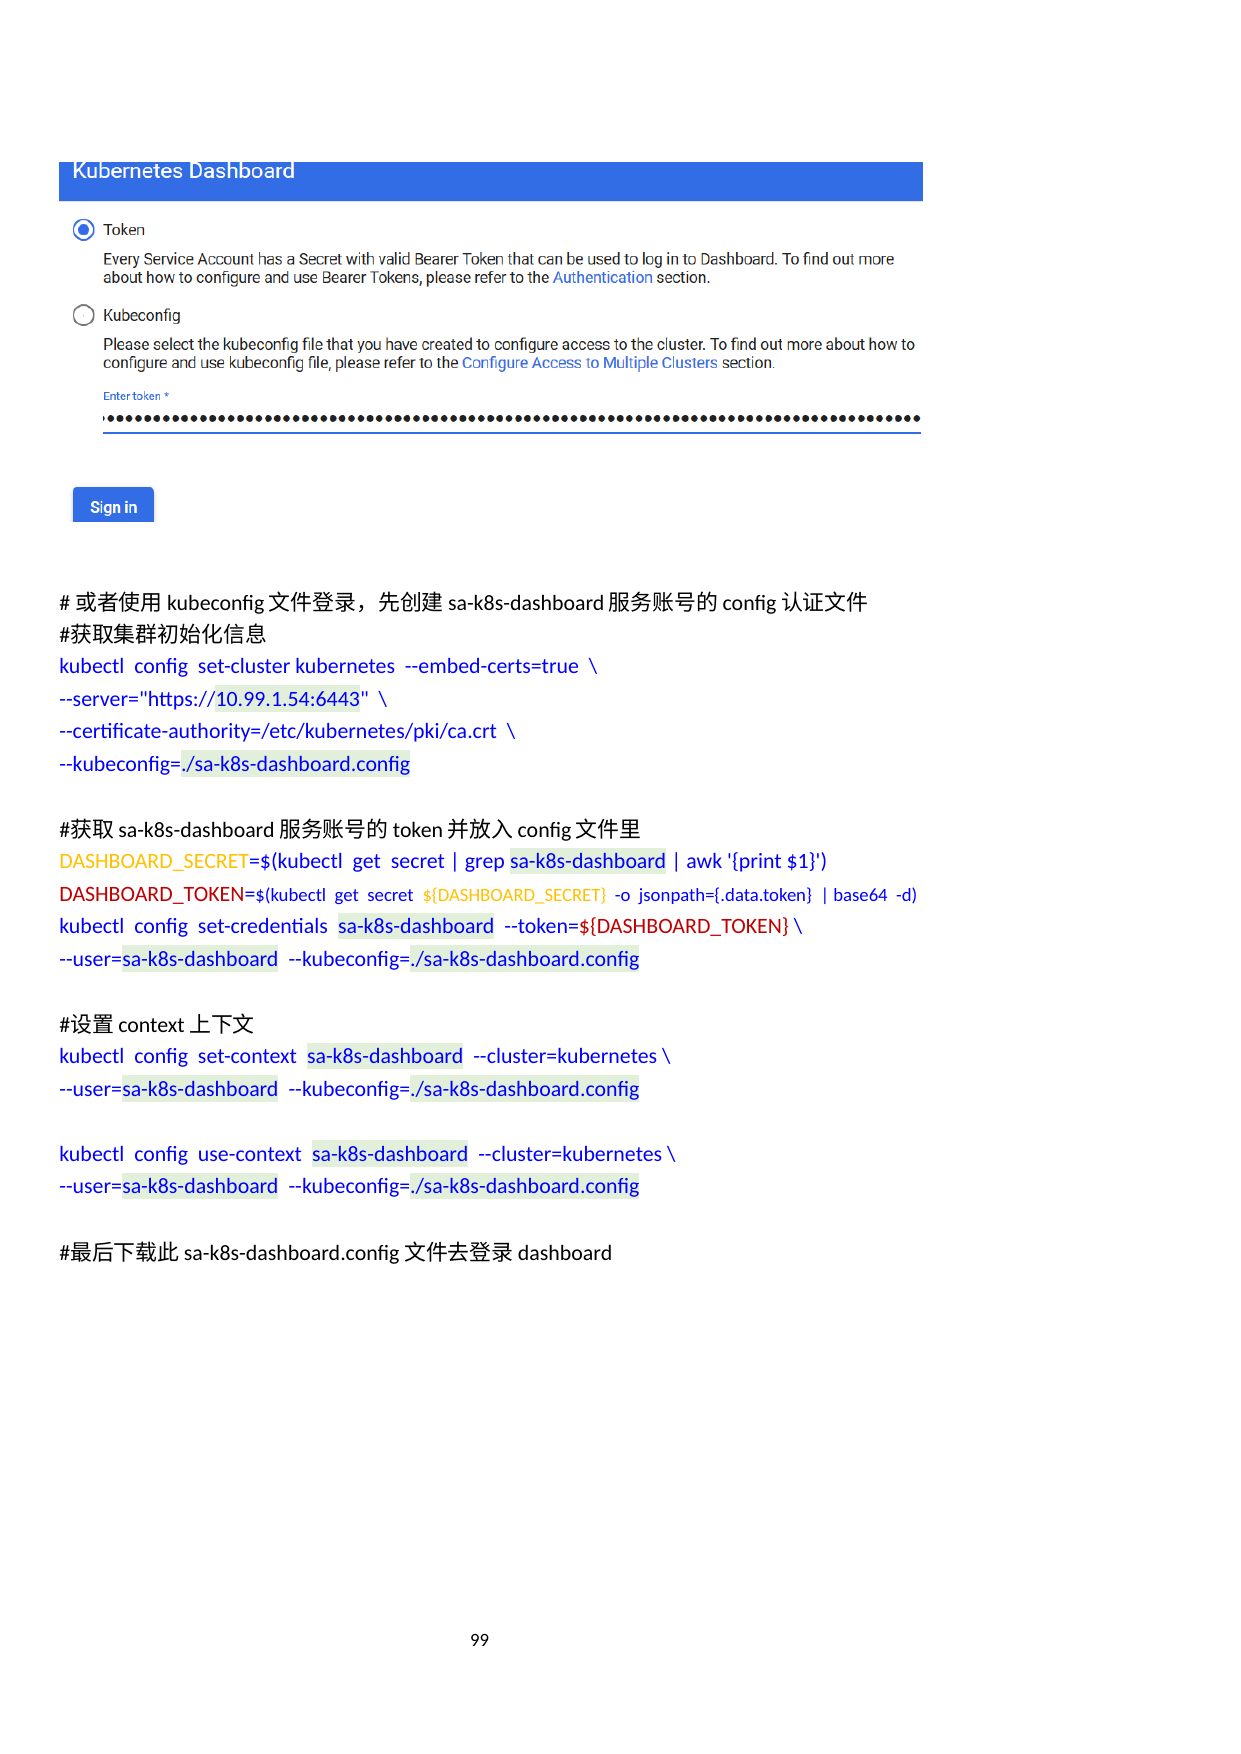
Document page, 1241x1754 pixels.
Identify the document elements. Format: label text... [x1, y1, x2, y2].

text --server="https://10.99.1.54:6443" \ [59, 682, 1181, 714]
text --kubeconfig=./sa-k8s-dashboard.config [59, 747, 1181, 779]
text kubectl config set-credentials sa-k8s-dashboard --token=${DASHBOARD_TOKEN} \ [59, 909, 1181, 942]
picture [59, 162, 923, 522]
text --user=sa-k8s-dashboard --kubeconfig=./sa-k8s-dashboard.config [59, 1169, 1181, 1202]
text #最后下载此sa-k8s-dashboard.config文件去登录dashboard [59, 1234, 1181, 1267]
text #获取集群初始化信息 [59, 617, 1181, 649]
text --user=sa-k8s-dashboard --kubeconfig=./sa-k8s-dashboard.config [59, 1072, 1181, 1104]
text kubectl config use-context sa-k8s-dashboard --cluster=kubernetes \ [59, 1137, 1181, 1169]
text kubectl config set-cluster kubernetes --embed-certs=true \ [59, 649, 1181, 682]
text DASHBOARD_SECRET=$(kubectl get secret | grep sa-k8s-dashboard | awk '{print $1}') [59, 844, 1181, 877]
text kubectl config set-context sa-k8s-dashboard --cluster=kubernetes \ [59, 1039, 1181, 1072]
text DASHBOARD_TOKEN=$(kubectl get secret ${DASHBOARD_SECRET} -o jsonpath={.data.token} | base64 -d) [59, 877, 1181, 909]
text --certificate-authority=/etc/kubernetes/pki/ca.crt \ [59, 714, 1181, 747]
text #获取sa-k8s-dashboard服务账号的token并放入config文件里 [59, 812, 1181, 844]
text # 或者使用kubeconfig文件登录，先创建sa-k8s-dashboard服务账号的config认证文件 [59, 584, 1181, 617]
text #设置context上下文 [59, 1007, 1181, 1039]
text --user=sa-k8s-dashboard --kubeconfig=./sa-k8s-dashboard.config [59, 942, 1181, 974]
